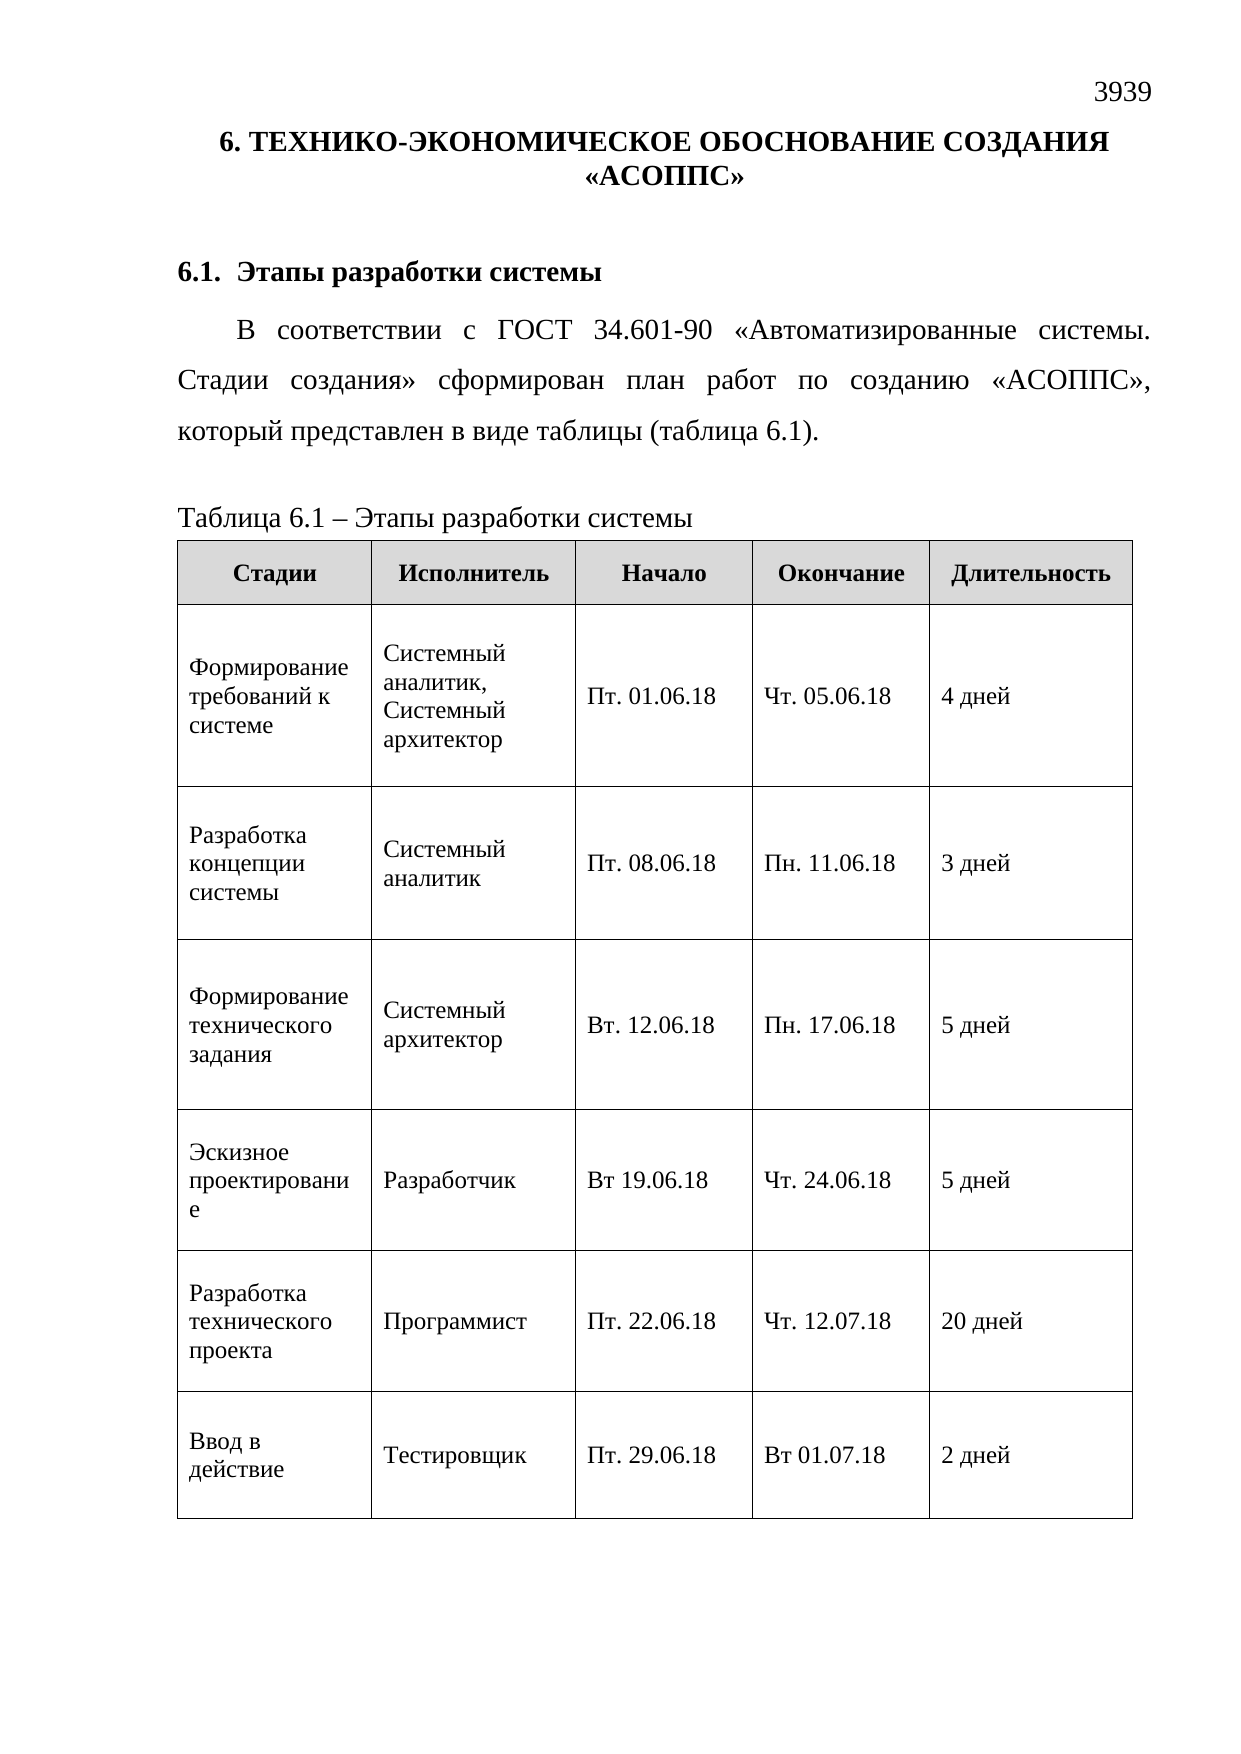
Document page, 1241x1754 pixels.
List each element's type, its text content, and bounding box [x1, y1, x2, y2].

table_cell Системный архитектор [372, 940, 575, 1109]
table_header Окончание [753, 541, 929, 604]
table_cell Чт. 24.06.18 [753, 1110, 929, 1250]
table_cell Разработчик [372, 1110, 575, 1250]
table_cell Вт. 12.06.18 [576, 940, 752, 1109]
table_cell 2 дней [930, 1392, 1132, 1518]
table_cell 3 дней [930, 787, 1132, 939]
text В соответствии с ГОСТ 34.601-90 «Автоматизированные системы. Стадии создания» сформирован план работ по созданию «АСОППС», который представлен в виде таблицы (таблица 6.1). [177, 312, 1152, 446]
table_cell Чт. 12.07.18 [753, 1251, 929, 1391]
table_header Начало [576, 541, 752, 604]
table_cell Пт. 01.06.18 [576, 605, 752, 786]
table_cell Пн. 11.06.18 [753, 787, 929, 939]
table_cell 20 дней [930, 1251, 1132, 1391]
table_cell Эскизное проектирование [178, 1110, 371, 1250]
table_cell Пн. 17.06.18 [753, 940, 929, 1109]
table_cell Ввод в действие [178, 1392, 371, 1518]
table_cell Вт 19.06.18 [576, 1110, 752, 1250]
table_cell 5 дней [930, 1110, 1132, 1250]
text Таблица 6.1 – Этапы разработки системы [177, 501, 1152, 534]
subtitle Этапы разработки системы [177, 254, 1152, 287]
table_cell Пт. 08.06.18 [576, 787, 752, 939]
table_cell 5 дней [930, 940, 1132, 1109]
table_cell Формирование требований к системе [178, 605, 371, 786]
table_header Длительность [930, 541, 1132, 604]
table_cell Вт 01.07.18 [753, 1392, 929, 1518]
table_header Стадии [178, 541, 371, 604]
table_cell Тестировщик [372, 1392, 575, 1518]
table_cell Чт. 05.06.18 [753, 605, 929, 786]
table_cell Программист [372, 1251, 575, 1391]
table_cell Разработка технического проекта [178, 1251, 371, 1391]
table_cell 4 дней [930, 605, 1132, 786]
subtitle ТЕХНИКО-ЭКОНОМИЧЕСКОЕ ОБОСНОВАНИЕ СОЗДАНИЯ «АСОППС» [177, 124, 1152, 191]
table_cell Системный аналитик [372, 787, 575, 939]
table_cell Системный аналитик, Системный архитектор [372, 605, 575, 786]
table_cell Разработка концепции системы [178, 787, 371, 939]
table_cell Формирование технического задания [178, 940, 371, 1109]
table_header Исполнитель [372, 541, 575, 604]
table_cell Пт. 22.06.18 [576, 1251, 752, 1391]
table_cell Пт. 29.06.18 [576, 1392, 752, 1518]
